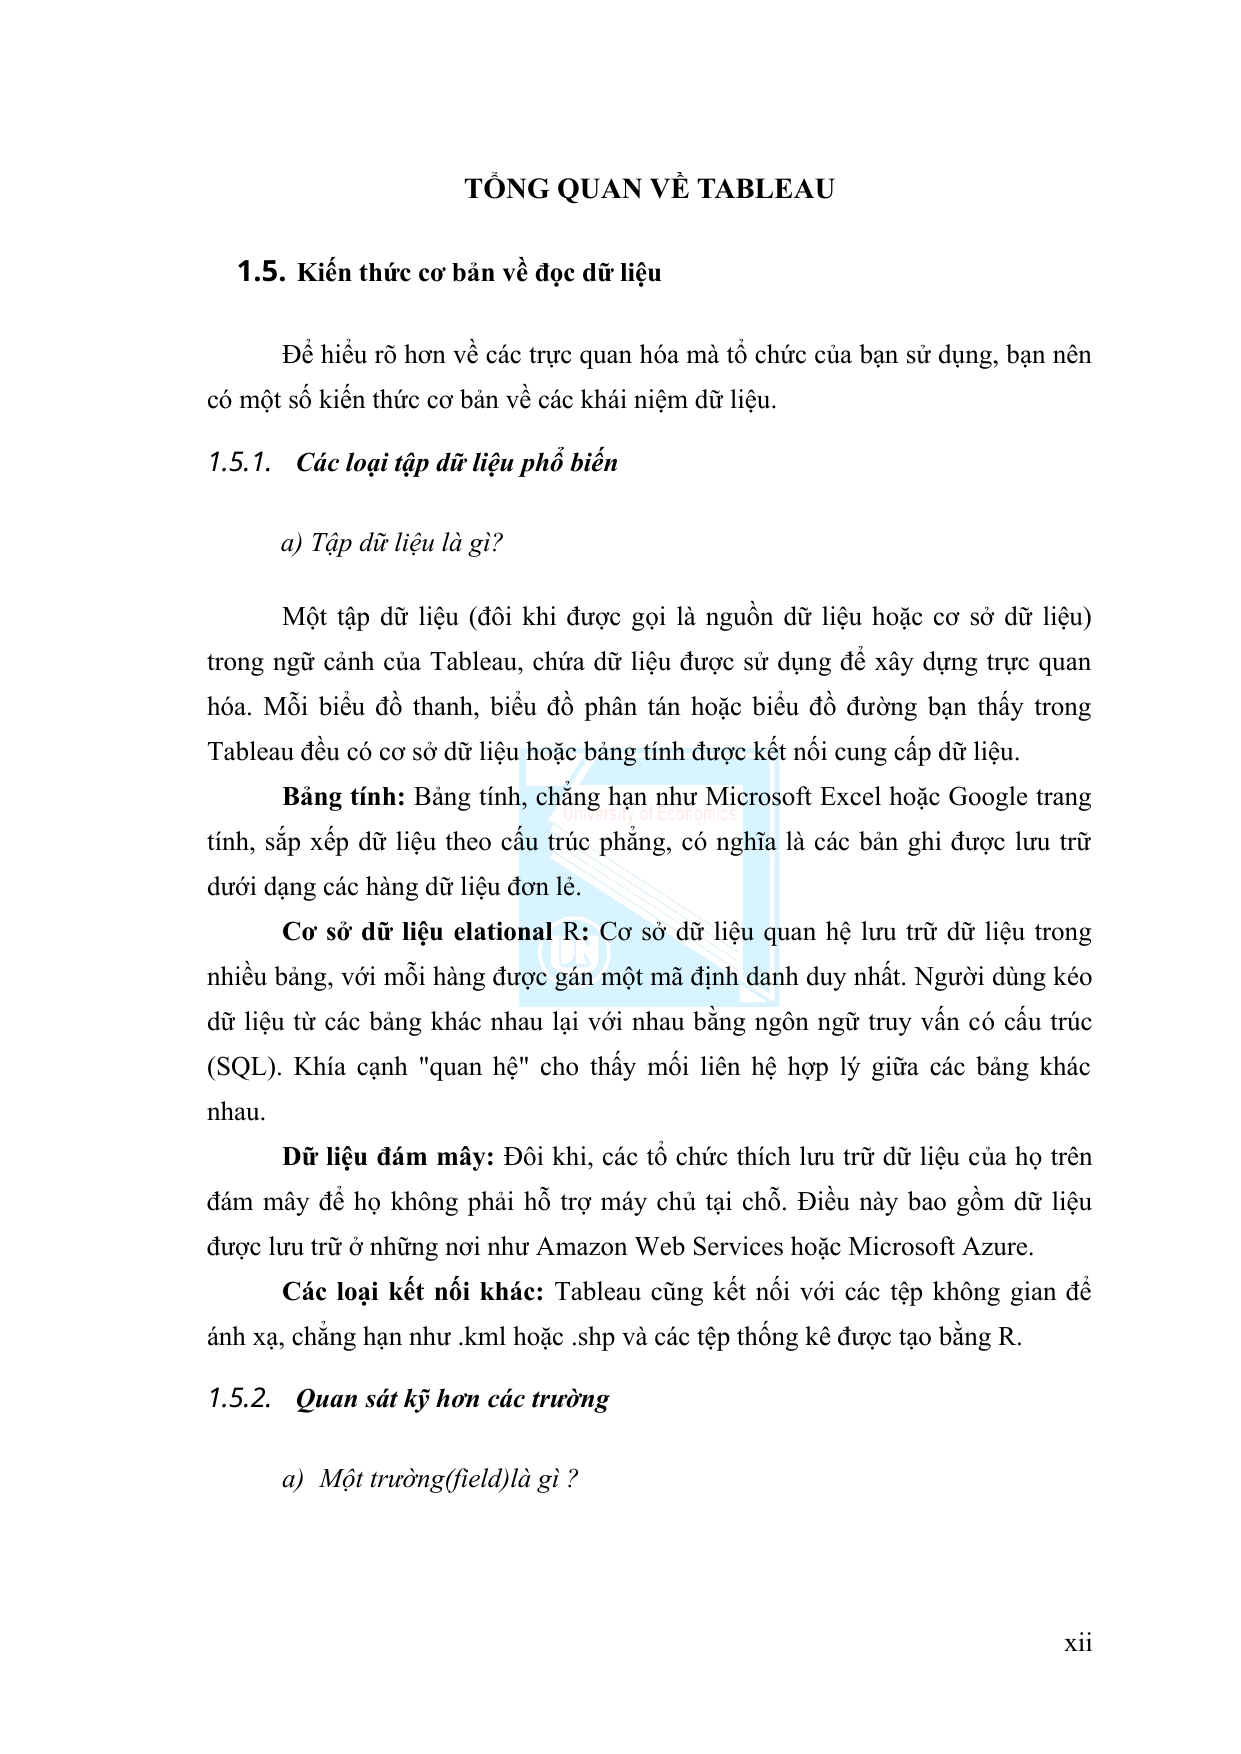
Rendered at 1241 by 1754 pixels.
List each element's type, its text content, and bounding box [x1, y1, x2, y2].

text Một tập dữ liệu (đôi khi được gọi là nguồn dữ liệu hoặc cơ sở dữ liệu) trong ngữ cảnh của Tableau, chứa dữ liệu được sử dụng để xây dựng trực quan hóa. Mỗi biểu đồ thanh, biểu đồ phân tán hoặc biểu đồ đường bạn thấy trong Tableau đều có cơ sở dữ liệu hoặc bảng tính được kết nối cung cấp dữ liệu. [207, 601, 1092, 766]
text Cơ sở dữ liệu elational R: Cơ sở dữ liệu quan hệ lưu trữ dữ liệu trong nhiều bảng, với mỗi hàng được gán một mã định danh duy nhất. Người dùng kéo dữ liệu từ các bảng khác nhau lại với nhau bằng ngôn ngữ truy vấn có cấu trúc (SQL). Khía cạnh "quan hệ" cho thấy mối liên hệ hợp lý giữa các bảng khác nhau. [207, 916, 1092, 1126]
subtitle Quan sát kỹ hơn các trường [207, 1378, 1092, 1415]
subtitle Kiến thức cơ bản về đọc dữ liệu [236, 250, 1092, 290]
subtitle Các loại tập dữ liệu phổ biến [207, 442, 1092, 479]
text Các loại kết nối khác: Tableau cũng kết nối với các tệp không gian để ánh xạ, chẳng hạn như .kml hoặc .shp và các tệp thống kê được tạo bằng R. [207, 1276, 1092, 1351]
text Để hiểu rõ hơn về các trực quan hóa mà tổ chức của bạn sử dụng, bạn nên có một số kiến thức cơ bản về các khái niệm dữ liệu. [207, 340, 1092, 415]
subtitle TỔNG QUAN về tableau [207, 173, 1092, 205]
text Bảng tính: Bảng tính, chẳng hạn như Microsoft Excel hoặc Google trang tính, sắp xếp dữ liệu theo cấu trúc phẳng, có nghĩa là các bản ghi được lưu trữ dưới dạng các hàng dữ liệu đơn lẻ. [207, 781, 1092, 901]
list Một trường(field)là gì ? [282, 1463, 1092, 1493]
text Dữ liệu đám mây: Đôi khi, các tổ chức thích lưu trữ dữ liệu của họ trên đám mây để họ không phải hỗ trợ máy chủ tại chỗ. Điều này bao gồm dữ liệu được lưu trữ ở những nơi như Amazon Web Services hoặc Microsoft Azure. [207, 1141, 1092, 1261]
list Tập dữ liệu là gì? [281, 527, 1092, 557]
